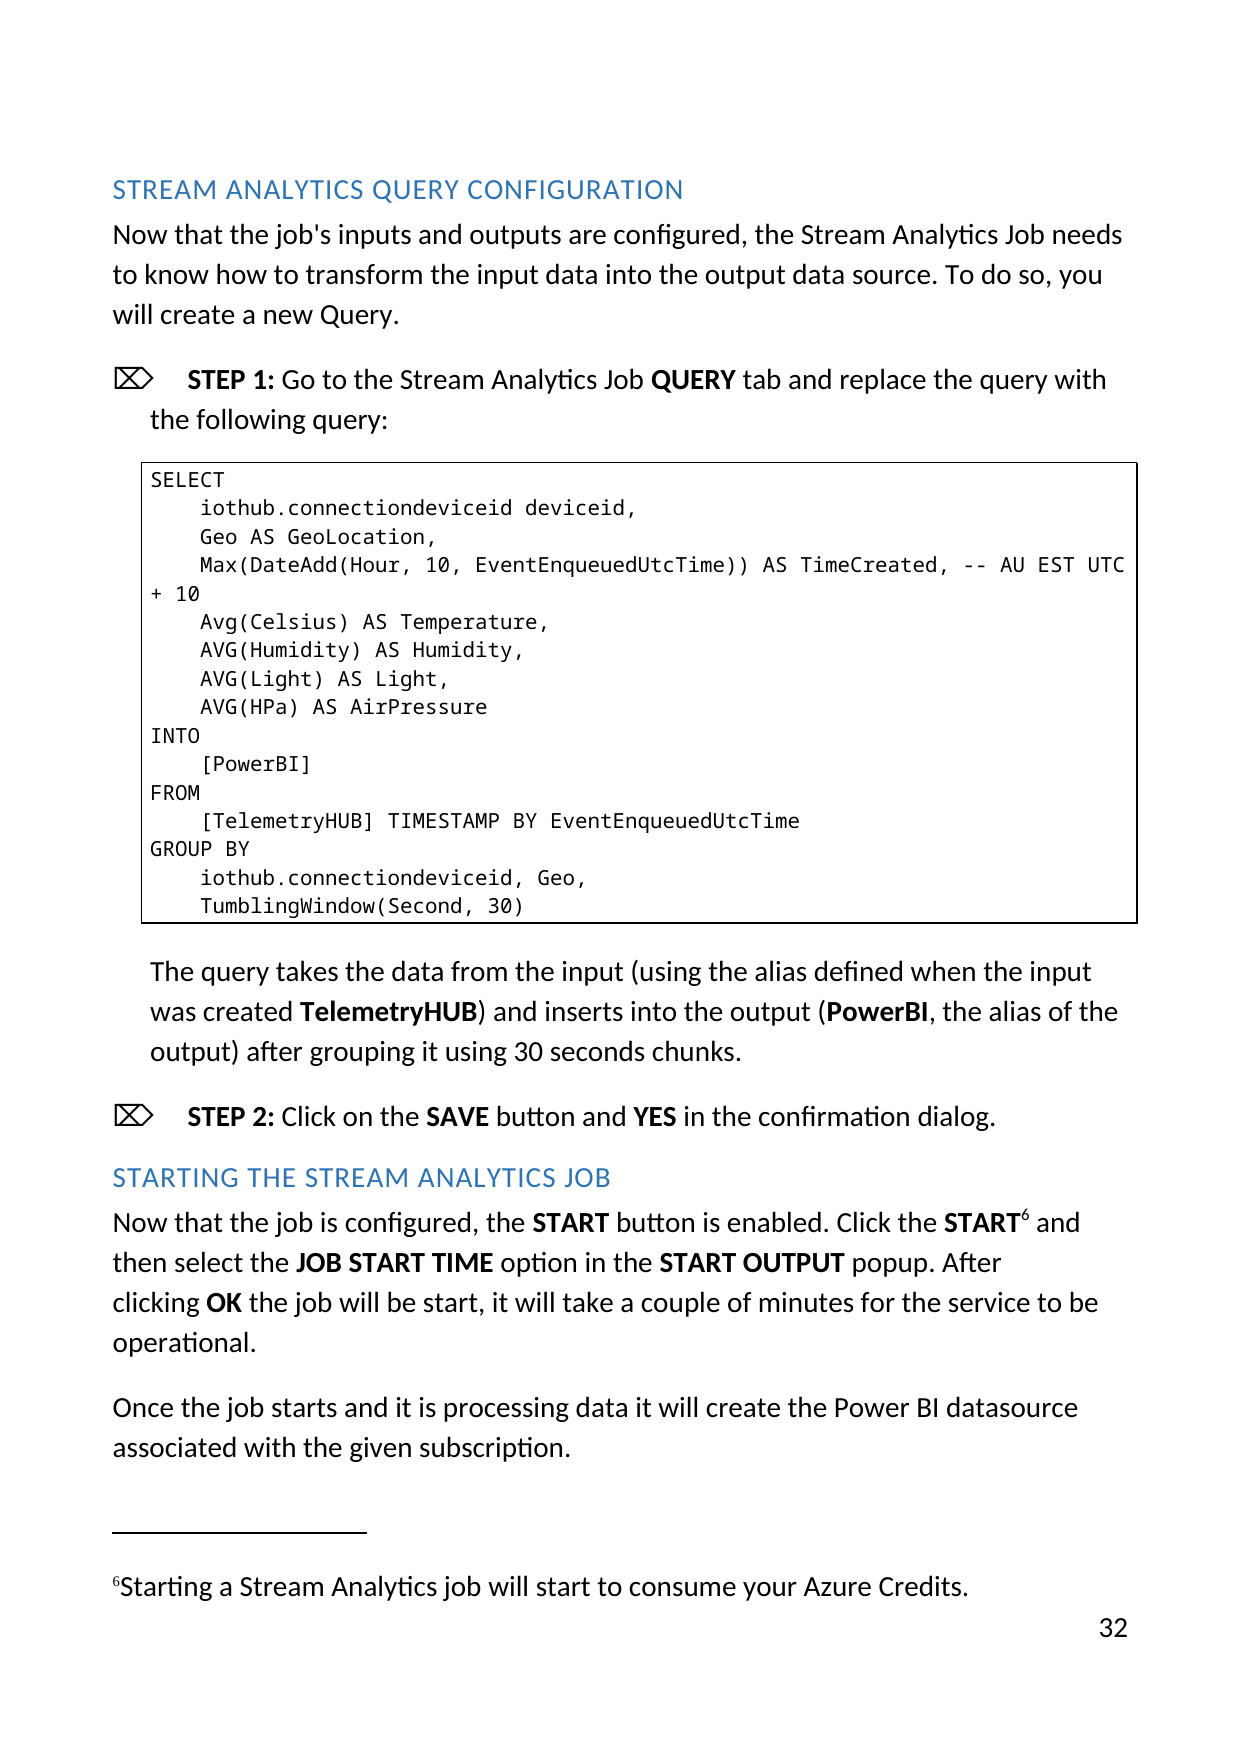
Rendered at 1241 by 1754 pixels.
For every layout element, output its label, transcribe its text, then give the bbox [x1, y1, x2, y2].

text Max(DateAdd(Hour, 10, EventEnqueuedUtcTime)) AS TimeCreated, -- AU EST UTC + 10 [142, 547, 1136, 604]
text iothub.connectiondeviceid, Geo, [142, 860, 1136, 888]
subtitle Stream Analytics Query configuration [112, 171, 1128, 206]
list STEP 2: Click on the SAVE button and YES in the confirmation dialog. [112, 1094, 1128, 1134]
subtitle Starting the Stream Analytics Job [112, 1159, 1128, 1195]
text INTO [142, 718, 1136, 746]
text TumblingWindow(Second, 30) [142, 888, 1136, 922]
text [TelemetryHUB] TIMESTAMP BY EventEnqueuedUtcTime [142, 803, 1136, 831]
text Now that the job's inputs and outputs are configured, the Stream Analytics Job needs to know how to transform the input data into the output data source. To do so, you will create a new Query. [112, 212, 1128, 332]
text Once the job starts and it is processing data it will create the Power BI datasource associated with the given subscription. [112, 1385, 1128, 1465]
text SELECT [142, 463, 1136, 490]
text AVG(Humidity) AS Humidity, [142, 632, 1136, 661]
text iothub.connectiondeviceid deviceid, [142, 490, 1136, 519]
text Geo AS GeoLocation, [142, 519, 1136, 547]
text [PowerBI] [142, 746, 1136, 774]
text The query takes the data from the input (using the alias defined when the input was created TelemetryHUB) and inserts into the output (PowerBI, the alias of the output) after grouping it using 30 seconds chunks. [150, 949, 1128, 1069]
list STEP 1: Go to the Stream Analytics Job QUERY tab and replace the query with the following query: [112, 357, 1128, 437]
text AVG(HPa) AS AirPressure [142, 689, 1136, 718]
text GROUP BY [142, 831, 1136, 860]
text FROM [142, 774, 1136, 803]
text Now that the job is configured, the START button is enabled. Click the START and then select the JOB START TIME option in the START OUTPUT popup. After clicking OK the job will be start, it will take a couple of minutes for the service to be operational. [112, 1200, 1128, 1360]
text Avg(Celsius) AS Temperature, [142, 604, 1136, 632]
text AVG(Light) AS Light, [142, 661, 1136, 689]
